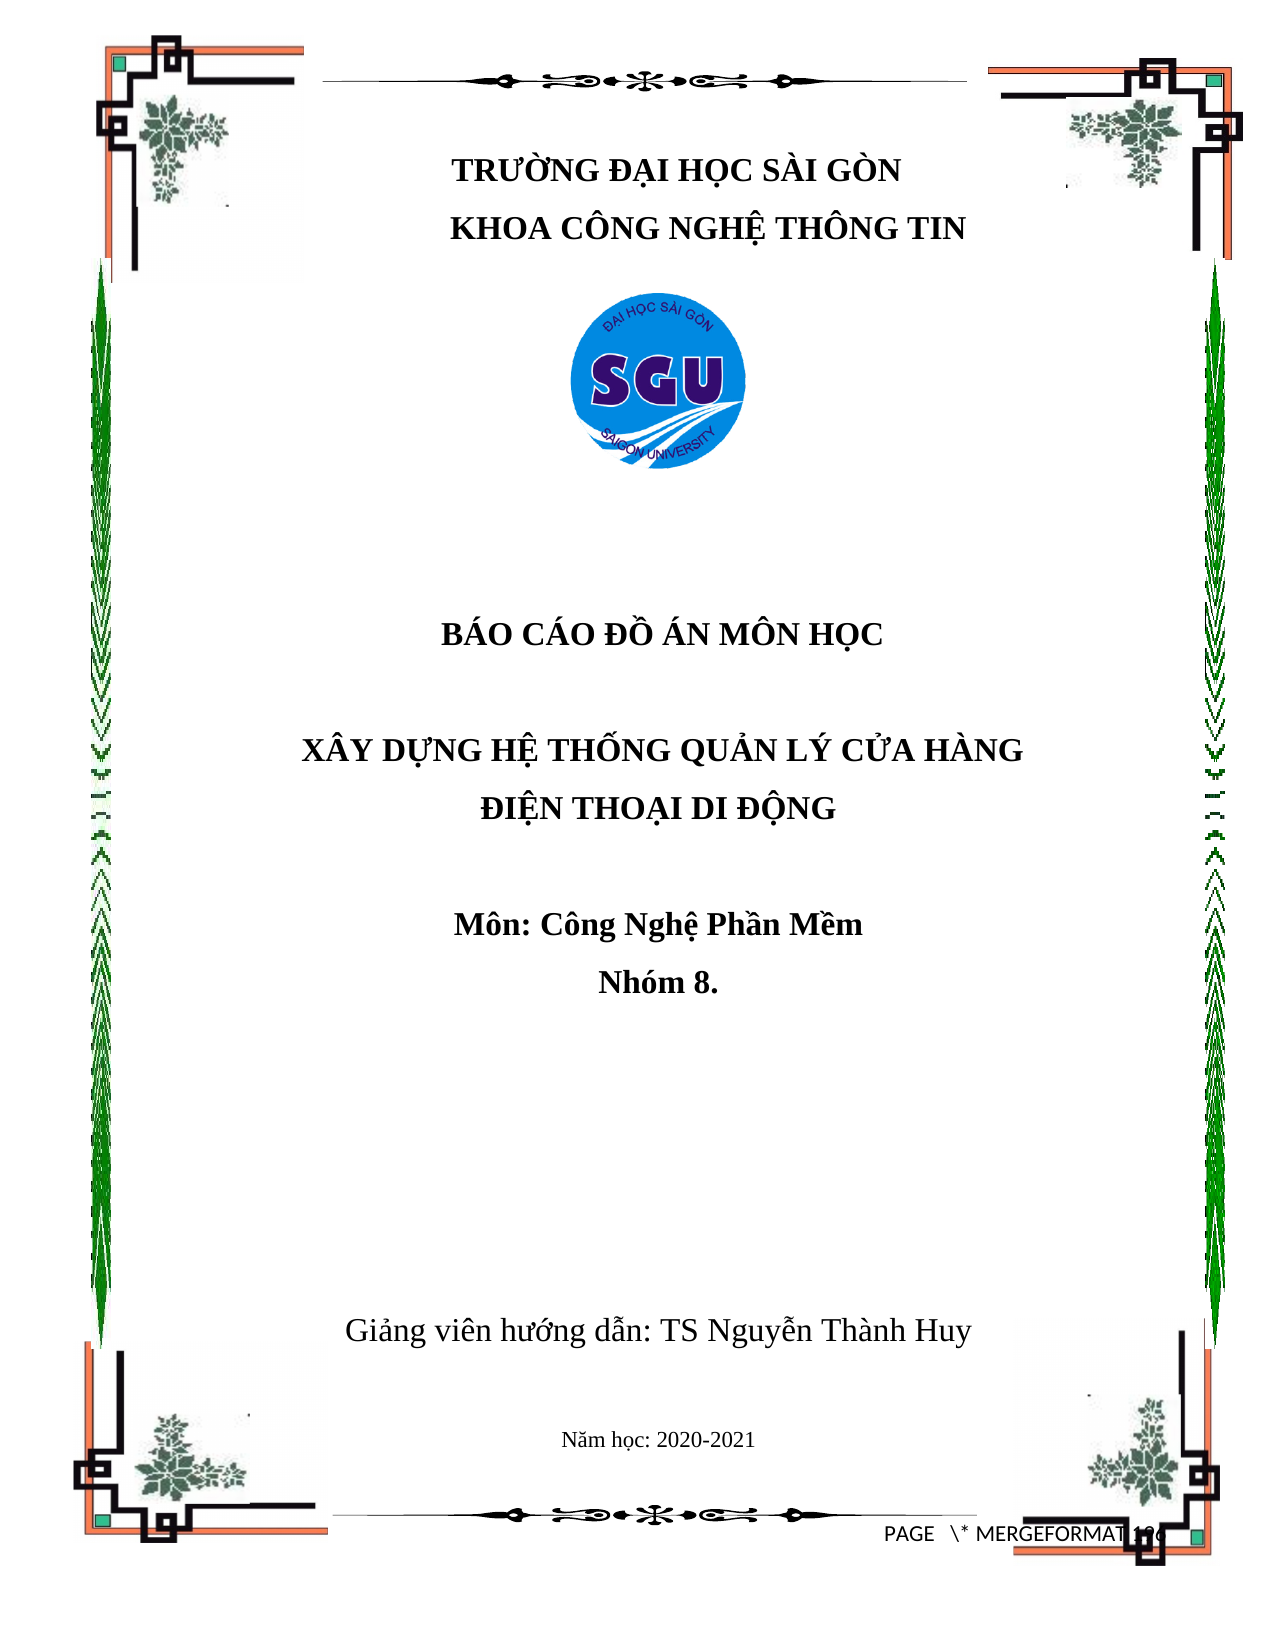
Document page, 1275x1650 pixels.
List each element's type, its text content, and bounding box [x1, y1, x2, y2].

text BÁO CÁO ĐỒ ÁN MÔN HỌC [150, 614, 1167, 652]
text ĐIỆN THOẠI DI ĐỘNG [150, 788, 1167, 827]
picture [135, 1414, 249, 1503]
text Nhóm 8. [150, 962, 1167, 1001]
text KHOA CÔNG NGHỆ THÔNG TIN [375, 208, 1167, 246]
picture [137, 95, 228, 206]
text Môn: Công Nghệ Phần Mềm [150, 904, 1167, 943]
text Giảng viên hướng dẫn: TS Nguyễn Thành Huy [150, 1310, 1167, 1349]
text Năm học: 2020-2021 [150, 1426, 1167, 1453]
picture [570, 292, 746, 469]
picture [1088, 1395, 1180, 1506]
text XÂY DỰNG HỆ THỐNG QUẢN LÝ CỬA HÀNG [150, 730, 1167, 768]
text TRƯỜNG ĐẠI HỌC SÀI GÒN [178, 150, 1167, 188]
picture [74, 36, 327, 1543]
picture [988, 58, 1243, 260]
picture [1014, 1319, 1220, 1565]
